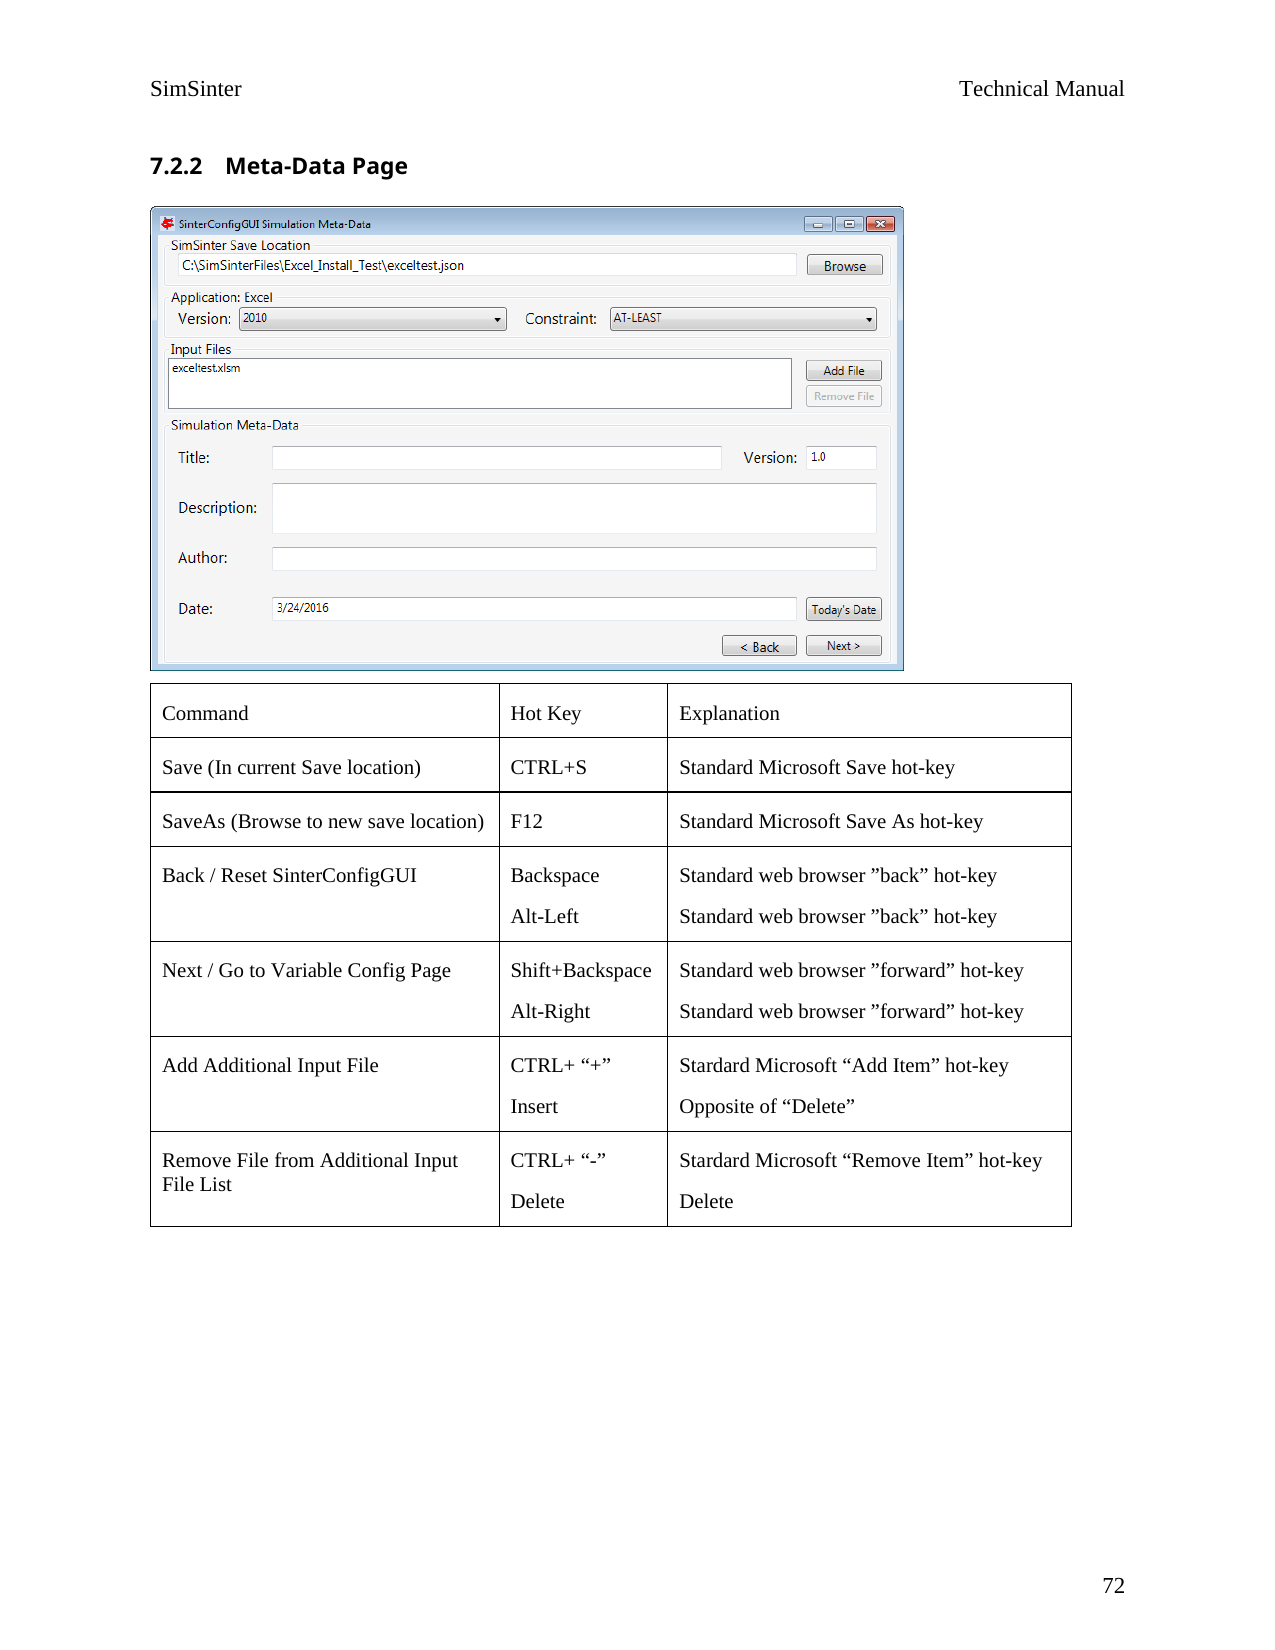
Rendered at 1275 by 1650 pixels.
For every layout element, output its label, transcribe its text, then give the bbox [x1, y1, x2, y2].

table_cell Stardard Microsoft “Remove Item” hot-key Delete [668, 1132, 1071, 1226]
table_cell F12 [500, 793, 667, 846]
table_cell CTRL+ “-” Delete [500, 1132, 667, 1226]
table_header Explanation [668, 684, 1071, 737]
table_header Hot Key [500, 684, 667, 737]
table_cell Standard Microsoft Save As hot-key [668, 793, 1071, 846]
table_cell Save (In current Save location) [151, 738, 499, 791]
picture [150, 206, 904, 671]
table_cell Standard web browser ”back” hot-key Standard web browser ”back” hot-key [668, 847, 1071, 941]
subtitle Meta-Data Page [150, 150, 1125, 181]
table_cell Backspace Alt-Left [500, 847, 667, 941]
table_cell Standard web browser ”forward” hot-key Standard web browser ”forward” hot-key [668, 942, 1071, 1036]
table_cell Stardard Microsoft “Add Item” hot-key Opposite of “Delete” [668, 1037, 1071, 1131]
table_cell CTRL+ “+” Insert [500, 1037, 667, 1131]
table_cell CTRL+S [500, 738, 667, 791]
table_cell Back / Reset SinterConfigGUI [151, 847, 499, 941]
table_cell Remove File from Additional Input File List [151, 1132, 499, 1226]
table_cell Next / Go to Variable Config Page [151, 942, 499, 1036]
table_header Command [151, 684, 499, 737]
table_cell Shift+Backspace Alt-Right [500, 942, 667, 1036]
table_cell SaveAs (Browse to new save location) [151, 793, 499, 846]
table_cell Add Additional Input File [151, 1037, 499, 1131]
table_cell Standard Microsoft Save hot-key [668, 738, 1071, 791]
